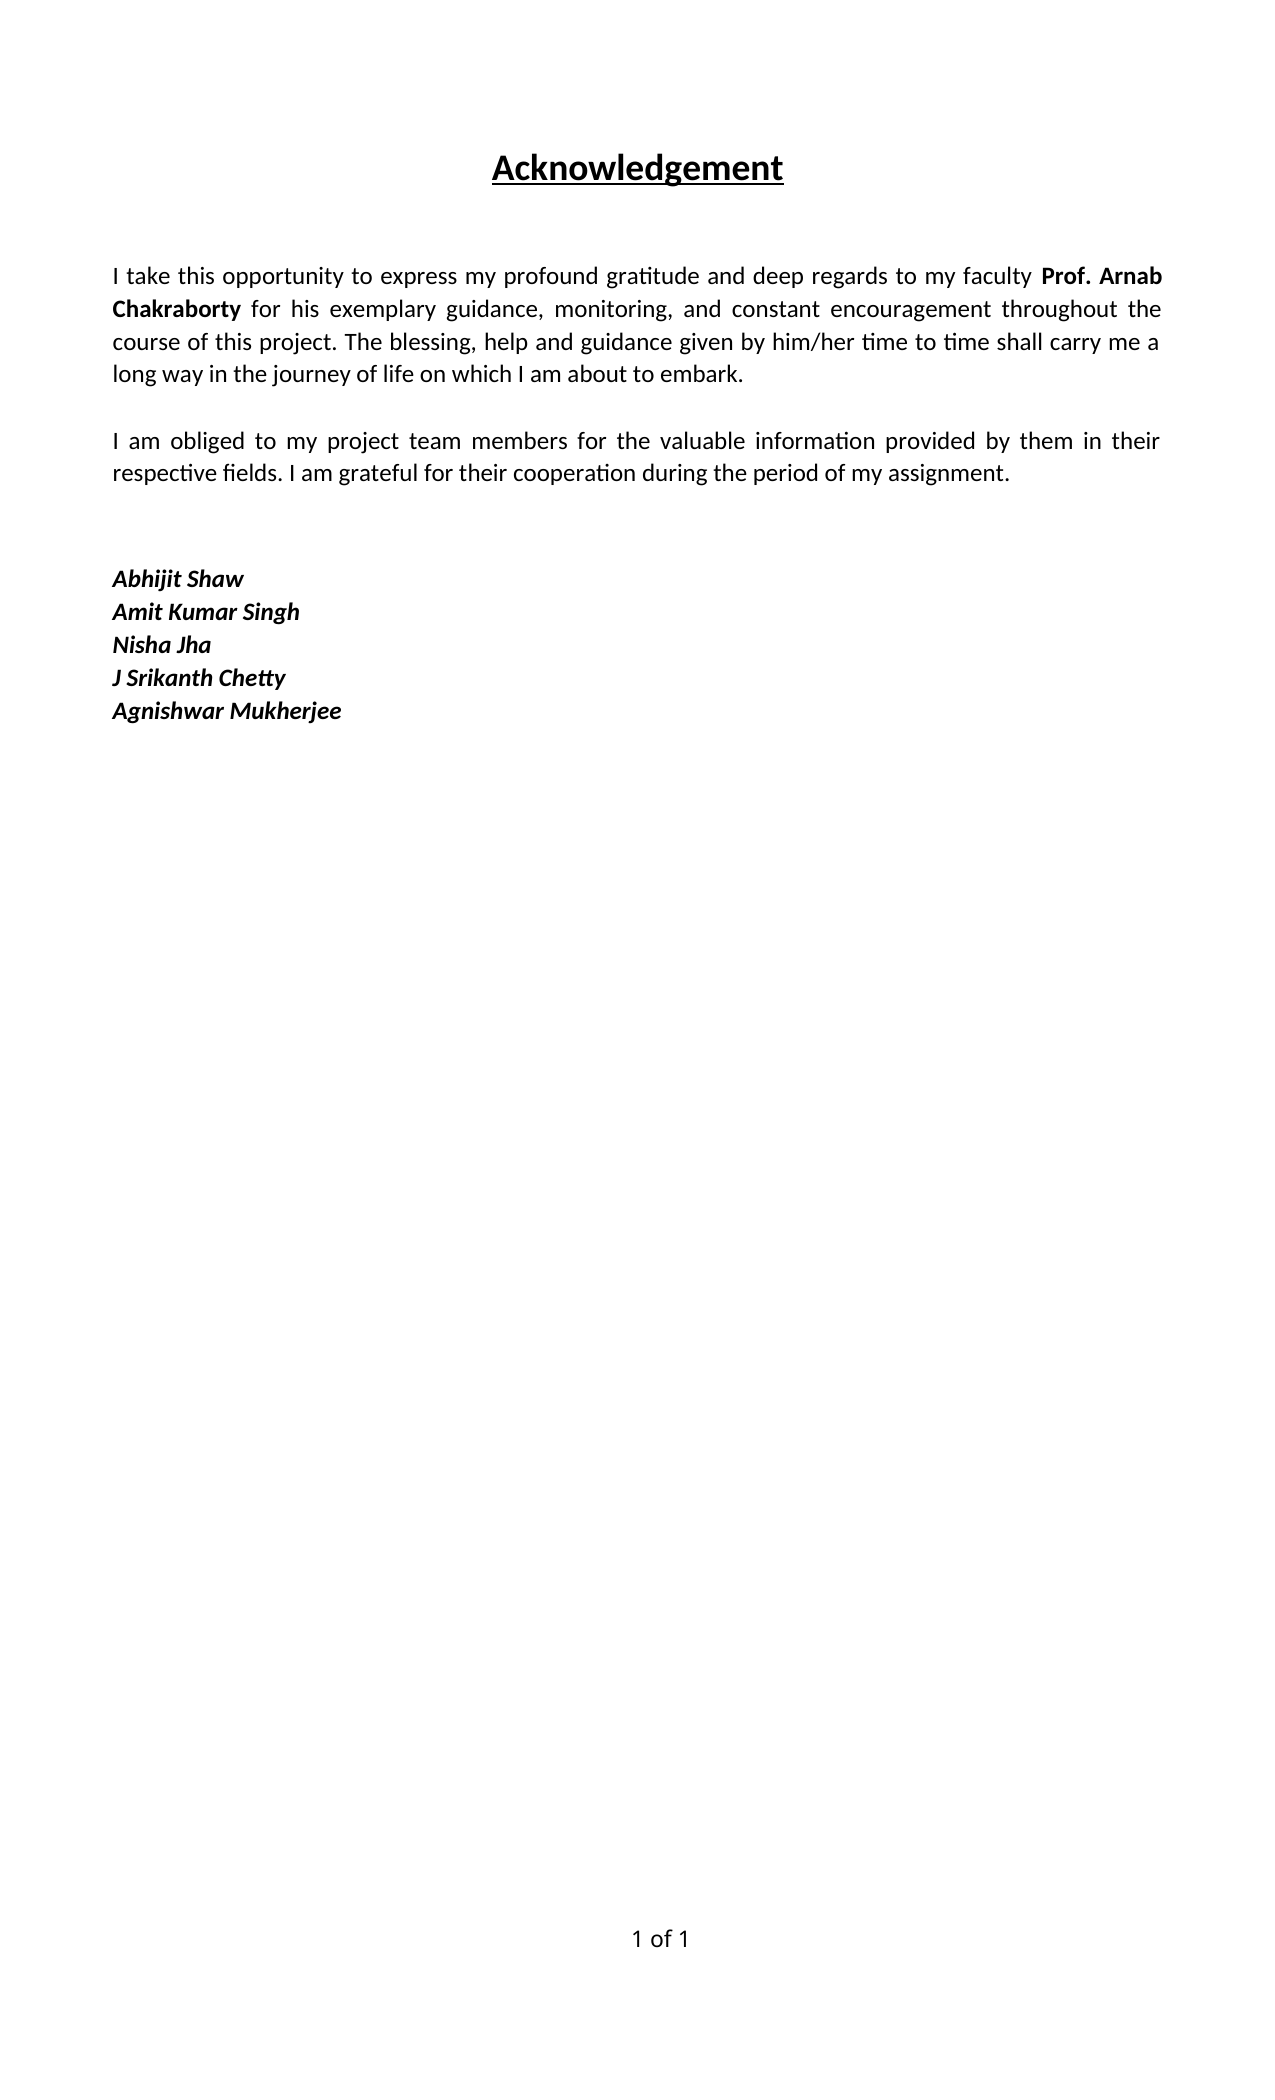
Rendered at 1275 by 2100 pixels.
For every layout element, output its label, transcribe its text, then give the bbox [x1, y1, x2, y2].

text Agnishwar Mukherjee [112, 695, 1162, 726]
text J Srikanth Chetty [112, 662, 1162, 693]
text Amit Kumar Singh [112, 597, 1162, 627]
subtitle Acknowledgement [112, 144, 1162, 189]
text I take this opportunity to express my profound gratitude and deep regards to my faculty Prof. Arnab Chakraborty for his exemplary guidance, monitoring, and constant encouragement throughout the course of this project. The blessing, help and guidance given by him/her time to time shall carry me a long way in the journey of life on which I am about to embark. [112, 261, 1162, 389]
text I am obliged to my project team members for the valuable information provided by them in their respective fields. I am grateful for their cooperation during the period of my assignment. [112, 425, 1162, 488]
text Abhijit Shaw [112, 564, 1162, 594]
text Nisha Jha [112, 629, 1162, 660]
